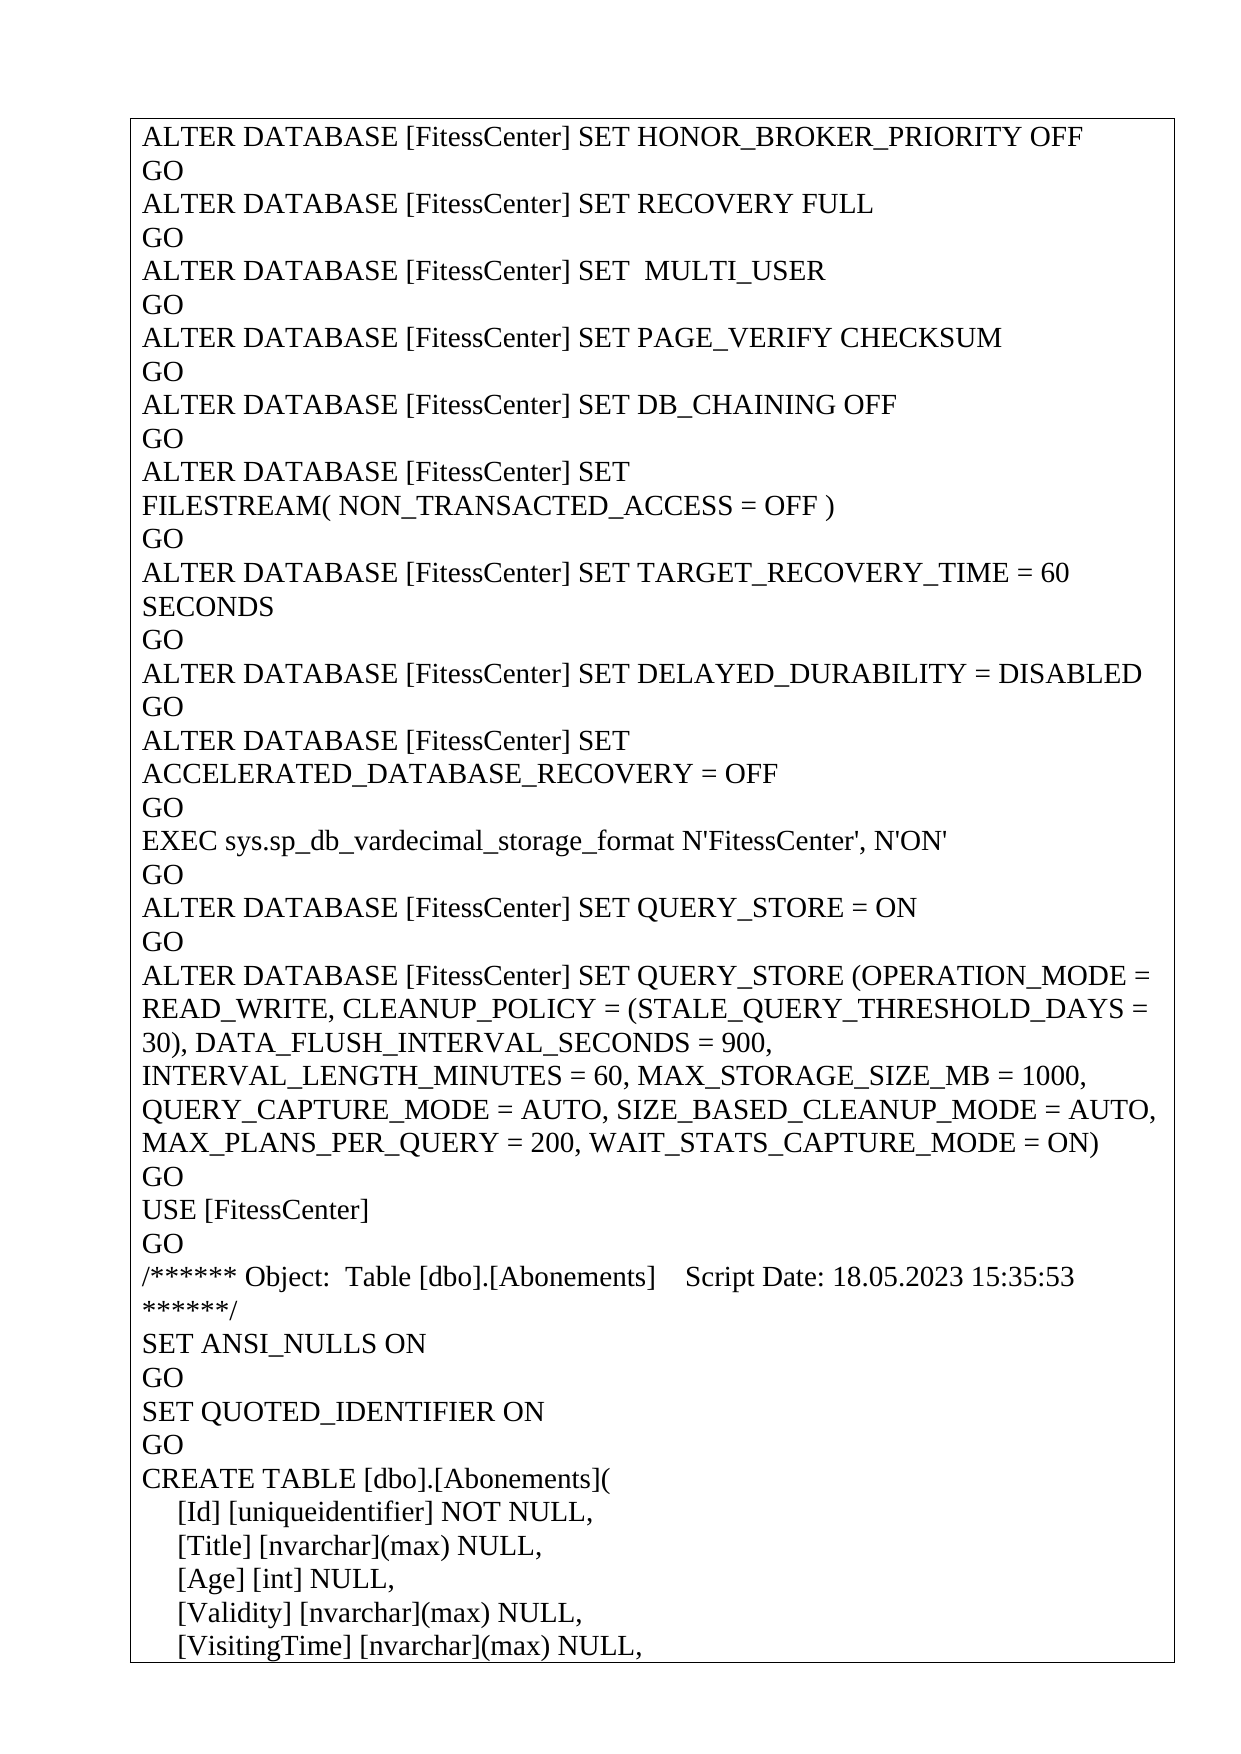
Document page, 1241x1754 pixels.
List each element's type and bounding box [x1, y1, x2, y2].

table_header [131, 119, 1174, 1662]
